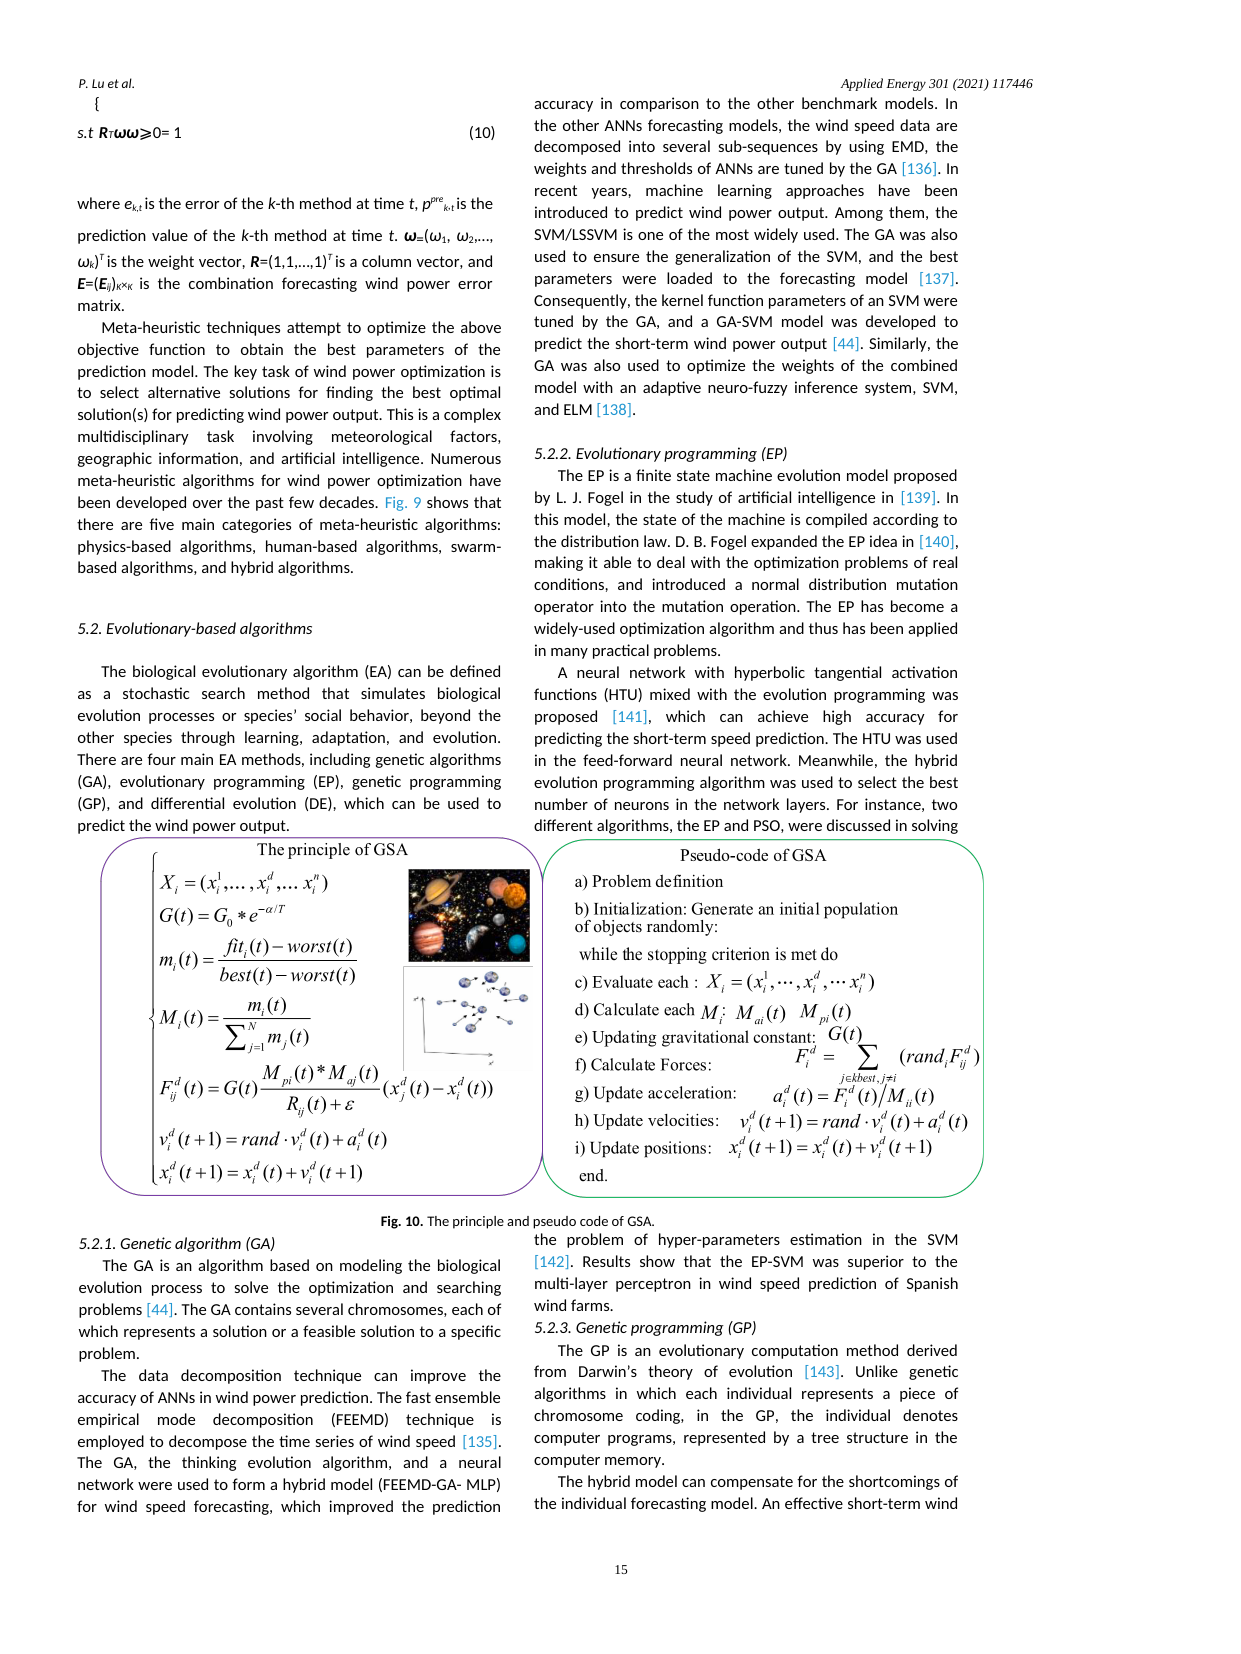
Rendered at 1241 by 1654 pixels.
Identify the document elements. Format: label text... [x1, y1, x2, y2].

text The GP is an evolutionary computation method derived from Darwin’s theory of evolution [143]. Unlike genetic algorithms in which each individual represents a piece of chromosome coding, in the GP, the individual denotes computer programs, represented by a tree structure in the computer memory. [534, 1340, 959, 1469]
text where ek,t is the error of the k-th method at time t, pprek,t is the prediction value of the k-th method at time t. ω=(ω1, ω2,…, ωk)T is the weight vector, R=(1,1,…,1)T is a column vector, and E=(Eij)K×K is the combination forecasting wind power error matrix. [77, 193, 493, 315]
text { [94, 93, 494, 113]
picture [99, 837, 984, 1198]
text The GA is an algorithm based on modeling the biological evolution process to solve the optimization and searching problems [44]. The GA contains several chromosomes, each of which represents a solution or a feasible solution to a specific problem. [78, 1256, 502, 1363]
text The biological evolutionary algorithm (EA) can be defined as a stochastic search method that simulates biological evolution processes or species’ social behavior, beyond the other species through learning, adaptation, and evolution. There are four main EA methods, including genetic algorithms (GA), evolutionary programming (EP), genetic programming (GP), and differential evolution (DE), which can be used to predict the wind power output. [77, 662, 502, 835]
text Meta-heuristic techniques attempt to optimize the above objective function to obtain the best parameters of the prediction model. The key task of wind power optimization is to select alternative solutions for finding the best optimal solution(s) for predicting wind power output. This is a complex multidisciplinary task involving meteorological factors, geographic information, and artificial intelligence. Numerous meta-heuristic algorithms for wind power optimization have been developed over the past few decades. Fig. 9 shows that there are five main categories of meta-heuristic algorithms: physics-based algorithms, human-based algorithms, swarm-based algorithms, and hybrid algorithms. [77, 317, 502, 578]
text The data decomposition technique can improve the accuracy of ANNs in wind power prediction. The fast ensemble empirical mode decomposition (FEEMD) technique is employed to decompose the time series of wind speed [135]. The GA, the thinking evolution algorithm, and a neural network were used to form a hybrid model (FEEMD-GA- MLP) for wind speed forecasting, which improved the prediction accuracy in comparison to the other benchmark models. In the other ANNs forecasting models, the wind speed data are decomposed into several sub-sequences by using EMD, the weights and thresholds of ANNs are tuned by the GA [136]. In recent years, machine learning approaches have been introduced to predict wind power output. Among them, the SVM/LSSVM is one of the most widely used. The GA was also used to ensure the generalization of the SVM, and the best parameters were loaded to the forecasting model [137]. Consequently, the kernel function parameters of an SVM were tuned by the GA, and a GA-SVM model was developed to predict the short-term wind power output [44]. Similarly, the GA was also used to optimize the weights of the combined model with an adaptive neuro-fuzzy inference system, SVM, and ELM [138]. [535, 93, 960, 419]
subtitle 5.2. Evolutionary-based algorithms [77, 618, 498, 638]
subtitle 5.2.1. Genetic algorithm (GA) [78, 1229, 498, 1253]
text A neural network with hyperbolic tangential activation functions (HTU) mixed with the evolution programming was proposed [141], which can achieve high accuracy for predicting the short-term speed prediction. The HTU was used in the feed-forward neural network. Meanwhile, the hybrid evolution programming algorithm was used to select the best number of neurons in the network layers. For instance, two different algorithms, the EP and PSO, were discussed in solving the problem of hyper-parameters estimation in the SVM [142]. Results show that the EP-SVM was superior to the multi-layer perceptron in wind speed prediction of Spanish wind farms. [534, 663, 959, 837]
subtitle 5.2.2. Evolutionary programming (EP) [534, 443, 955, 463]
subtitle 5.2.3. Genetic programming (GP) [534, 1317, 955, 1338]
text The EP is a finite state machine evolution model proposed by L. J. Fogel in the study of artificial intelligence in [139]. In this model, the state of the machine is compiled according to the distribution law. D. B. Fogel expanded the EP idea in [140], making it able to deal with the optimization problems of real conditions, and introduced a normal distribution mutation operator into the mutation operation. The EP has become a widely-used optimization algorithm and thus has been applied in many practical problems. [534, 465, 959, 661]
table_header Fig. 10. The principle and pseudo code of GSA. [0, 837, 1088, 1229]
text s.t RTωω⩾0= 1 (10) [77, 121, 503, 143]
